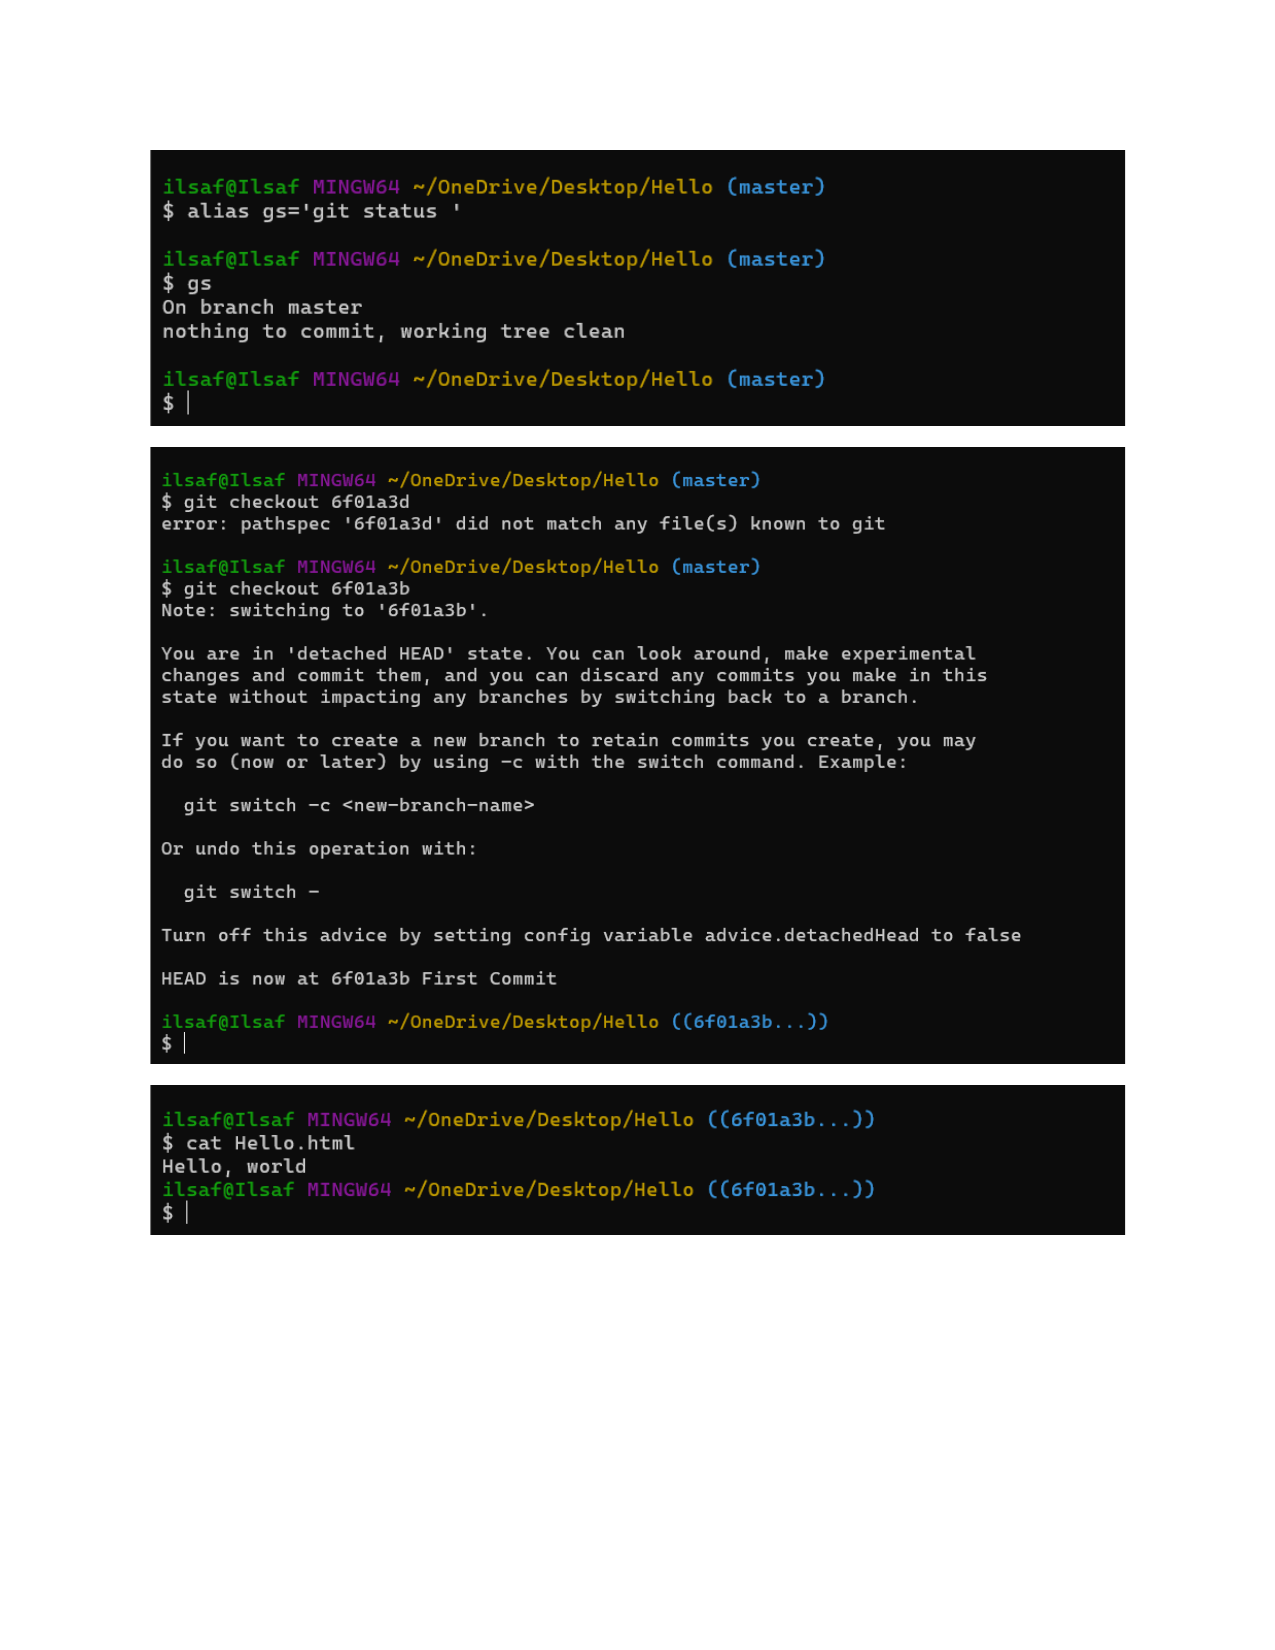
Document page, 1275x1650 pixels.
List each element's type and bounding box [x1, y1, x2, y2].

picture [150, 447, 1125, 1064]
picture [150, 1085, 1125, 1235]
picture [150, 150, 1125, 426]
